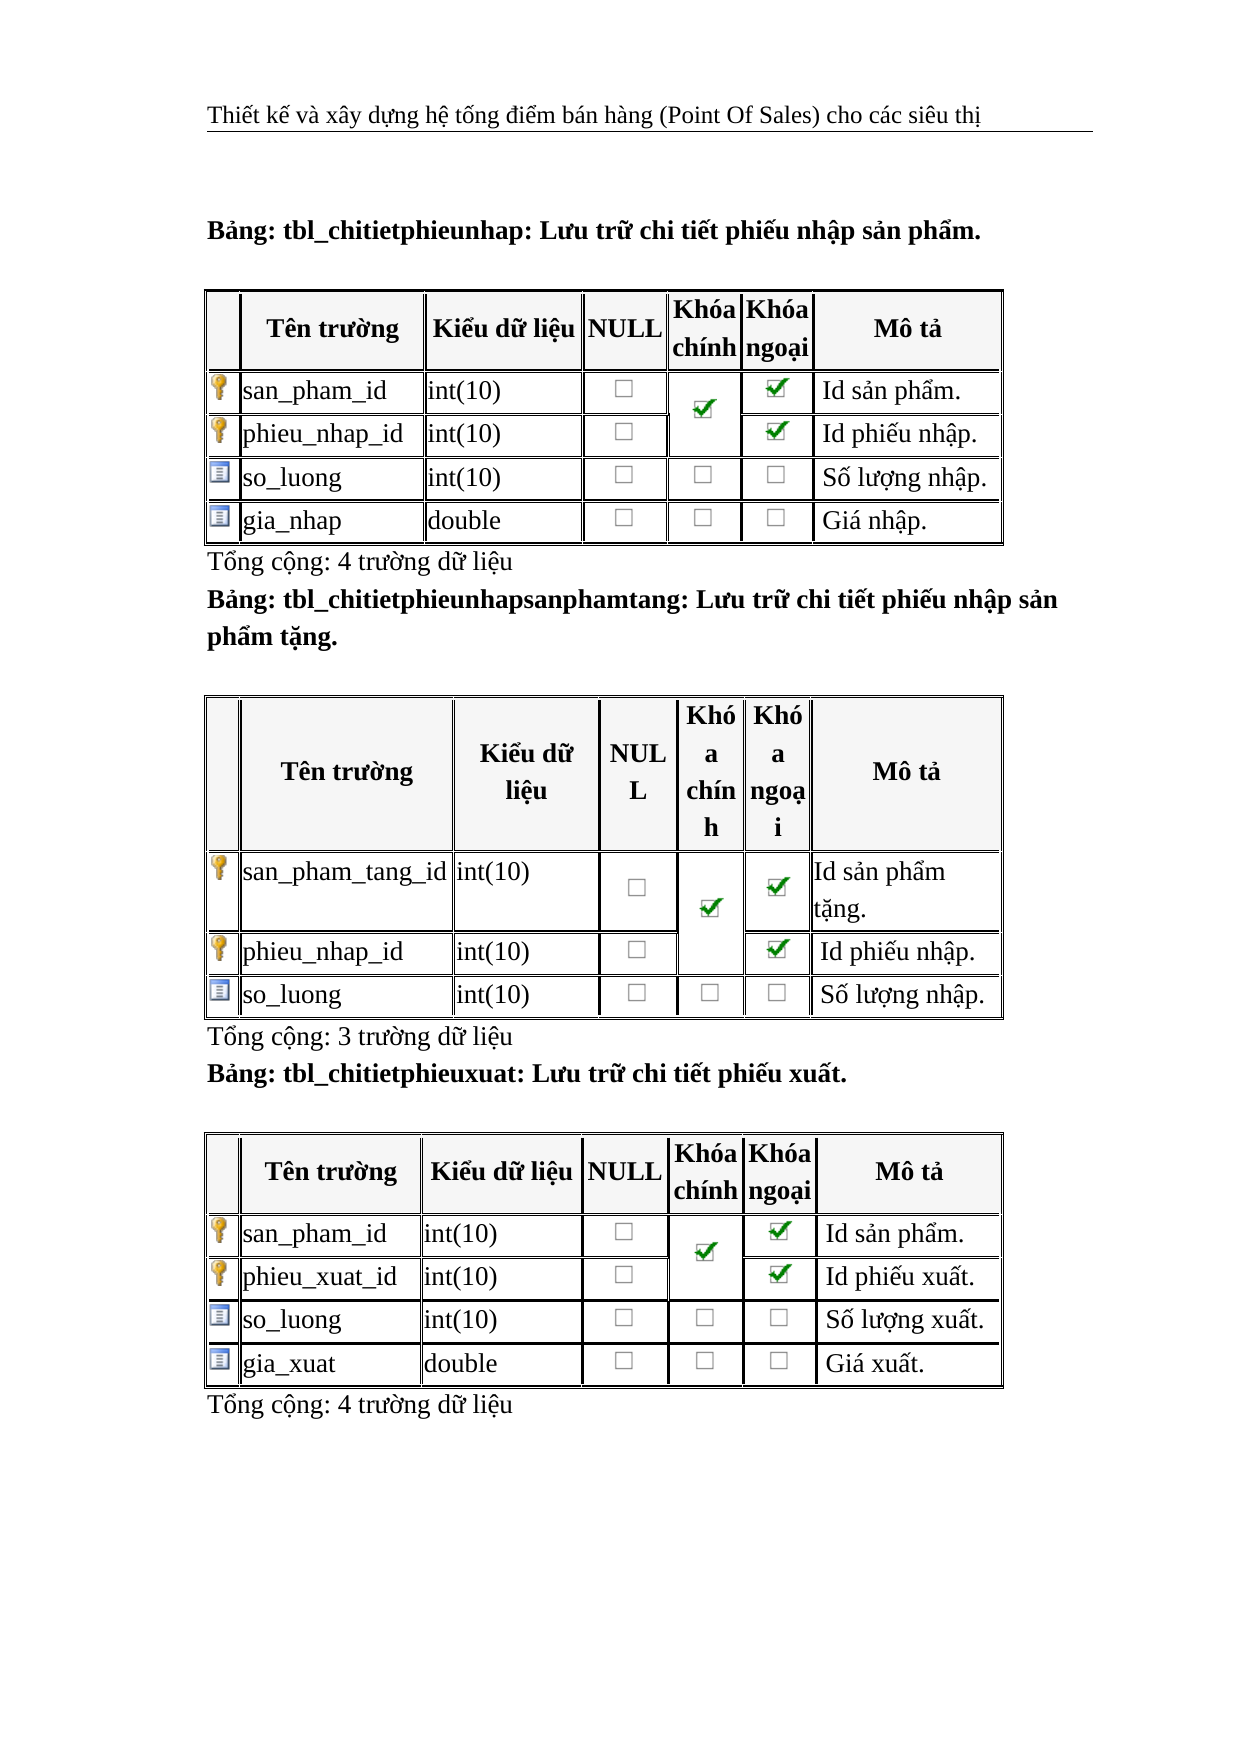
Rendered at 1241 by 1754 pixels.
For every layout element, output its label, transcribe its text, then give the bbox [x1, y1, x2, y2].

table_cell [207, 369, 239, 413]
picture [764, 505, 790, 530]
table_cell [207, 1342, 240, 1385]
table_cell int(10) [427, 416, 581, 456]
table_cell so_luong [242, 1302, 420, 1342]
picture [767, 1261, 793, 1287]
table_cell [741, 503, 813, 542]
table_cell [205, 1256, 240, 1299]
table_cell Số lượng nhập. [811, 974, 1001, 1017]
table_cell [601, 934, 676, 973]
table_cell int(10) [423, 1259, 581, 1299]
text Tổng cộng: 4 trường dữ liệu [207, 1388, 1093, 1420]
table_cell phieu_xuat_id [242, 1259, 420, 1299]
table_cell gia_nhap [240, 499, 425, 542]
table_cell [582, 1345, 668, 1385]
picture [765, 979, 791, 1005]
table_cell phieu_nhap_id [242, 934, 452, 973]
table_cell so_luong [240, 977, 454, 1017]
table_cell int(10) [427, 373, 581, 413]
picture [612, 1261, 638, 1287]
table_header NULL [582, 1135, 668, 1212]
picture [612, 1348, 638, 1373]
table_header [207, 291, 240, 369]
table_cell gia_xuat [240, 1345, 421, 1385]
table_cell int(10) [455, 934, 598, 973]
table_cell san_pham_id [242, 373, 423, 413]
picture [207, 374, 233, 400]
table_header Khóa chính [677, 698, 745, 850]
table_header Kiểu dữ liệu [425, 291, 583, 369]
picture [693, 1348, 719, 1373]
subtitle Bảng: tbl_chitietphieuxuat: Lưu trữ chi tiết phiếu xuất. [207, 1057, 1093, 1088]
picture [207, 504, 233, 530]
table_cell [205, 413, 240, 456]
table_header NULL [583, 292, 668, 369]
picture [207, 935, 233, 961]
table_header Tên trường [240, 1135, 421, 1212]
table_cell Id sản phẩm tặng. [811, 850, 1002, 930]
picture [207, 1260, 233, 1286]
table_header Kiểu dữ liệu [421, 1133, 582, 1212]
table_cell [601, 853, 676, 930]
table_cell [677, 977, 745, 1017]
table_cell [670, 1302, 742, 1342]
picture [612, 461, 638, 487]
table_cell [668, 1345, 743, 1385]
picture [693, 1240, 719, 1265]
picture [625, 874, 651, 900]
table_cell [668, 503, 741, 542]
picture [764, 461, 790, 487]
picture [612, 1304, 638, 1330]
table_cell int(10) [454, 977, 599, 1017]
table_cell [207, 930, 238, 973]
picture [612, 375, 638, 401]
picture [767, 1348, 793, 1373]
table_cell [745, 1216, 815, 1256]
table_cell [670, 1216, 742, 1299]
table_cell int(10) [427, 459, 581, 499]
table_cell [584, 1259, 667, 1299]
table_cell [746, 934, 809, 973]
table_cell [745, 1302, 815, 1342]
table_cell Id sản phẩm. [815, 369, 1001, 413]
table_header Mô tả [816, 1135, 1001, 1212]
table_header Khóa ngoại [741, 291, 813, 369]
table_header NULL [599, 698, 677, 850]
table_header Kiểu dữ liệu [454, 696, 599, 850]
picture [698, 896, 724, 921]
table_cell [743, 373, 812, 413]
table_cell Id sản phẩm. [818, 1213, 1001, 1256]
picture [767, 1218, 793, 1244]
picture [207, 1347, 233, 1373]
picture [625, 936, 651, 962]
table_cell Giá nhập. [813, 499, 1001, 542]
picture [765, 874, 791, 900]
table_cell [599, 977, 677, 1017]
table_header Tên trường [240, 291, 425, 369]
picture [764, 418, 790, 444]
table_cell Giá xuất. [816, 1342, 1001, 1385]
picture [625, 979, 651, 1005]
table_cell int(10) [455, 853, 598, 930]
table_cell Số lượng nhập. [813, 456, 1002, 499]
picture [207, 1217, 233, 1243]
picture [692, 461, 717, 487]
picture [207, 978, 233, 1004]
picture [767, 1304, 793, 1330]
picture [207, 417, 233, 443]
table_cell int(10) [423, 1302, 581, 1342]
table_cell [743, 1345, 816, 1385]
table_cell double [421, 1345, 582, 1385]
table_header Tên trường [240, 698, 454, 850]
table_cell [207, 974, 240, 1017]
picture [207, 855, 233, 880]
table_header Khóa chính [668, 292, 741, 369]
table_cell [679, 853, 743, 973]
table_cell san_pham_id [242, 1216, 420, 1256]
table_cell [207, 499, 240, 542]
table_cell san_pham_tang_id [242, 853, 452, 930]
table_cell [585, 459, 666, 499]
picture [698, 979, 724, 1005]
table_cell [207, 1213, 238, 1256]
subtitle Bảng: tbl_chitietphieunhapsanphamtang: Lưu trữ chi tiết phiếu nhập sản phẩm tặng. [207, 583, 1093, 651]
picture [692, 505, 717, 530]
table_header Mô tả [813, 292, 1001, 369]
table_header Khóa chính [668, 1133, 743, 1212]
picture [612, 505, 638, 530]
picture [207, 461, 233, 486]
table_header Mô tả [811, 698, 1001, 850]
table_cell [584, 1302, 667, 1342]
table_cell so_luong [242, 459, 423, 499]
picture [692, 397, 717, 422]
table_cell [669, 373, 740, 456]
table_cell int(10) [423, 1216, 581, 1256]
picture [612, 1218, 638, 1244]
text Tổng cộng: 3 trường dữ liệu [207, 1020, 1093, 1051]
table_cell [743, 459, 812, 499]
table_cell [585, 416, 666, 456]
picture [765, 936, 791, 962]
table_cell [584, 1216, 667, 1256]
table_cell Id phiếu nhập. [813, 930, 1001, 973]
table_cell [585, 373, 666, 413]
table_cell [669, 459, 740, 499]
table_cell [205, 456, 240, 499]
table_cell Số lượng xuất. [818, 1299, 1001, 1342]
text Tổng cộng: 4 trường dữ liệu [207, 546, 1093, 577]
subtitle Bảng: tbl_chitietphieunhap: Lưu trữ chi tiết phiếu nhập sản phẩm. [207, 214, 1093, 245]
table_header [205, 696, 240, 850]
table_cell Id phiếu xuất. [816, 1256, 1002, 1299]
table_cell [207, 1299, 238, 1342]
table_cell Id phiếu nhập. [813, 413, 1002, 456]
table_header [205, 1133, 240, 1212]
picture [207, 1303, 233, 1329]
table_cell phieu_nhap_id [242, 416, 423, 456]
table_cell [746, 853, 809, 930]
picture [693, 1304, 719, 1330]
table_cell [583, 503, 668, 542]
table_cell [743, 416, 812, 456]
table_header Khóa ngoại [745, 696, 811, 850]
picture [764, 375, 790, 401]
table_cell [745, 974, 811, 1017]
table_header Khóa ngoại [743, 1135, 816, 1212]
table_cell [745, 1259, 815, 1299]
picture [612, 418, 638, 444]
table_cell [205, 850, 240, 930]
table_cell double [425, 499, 583, 542]
